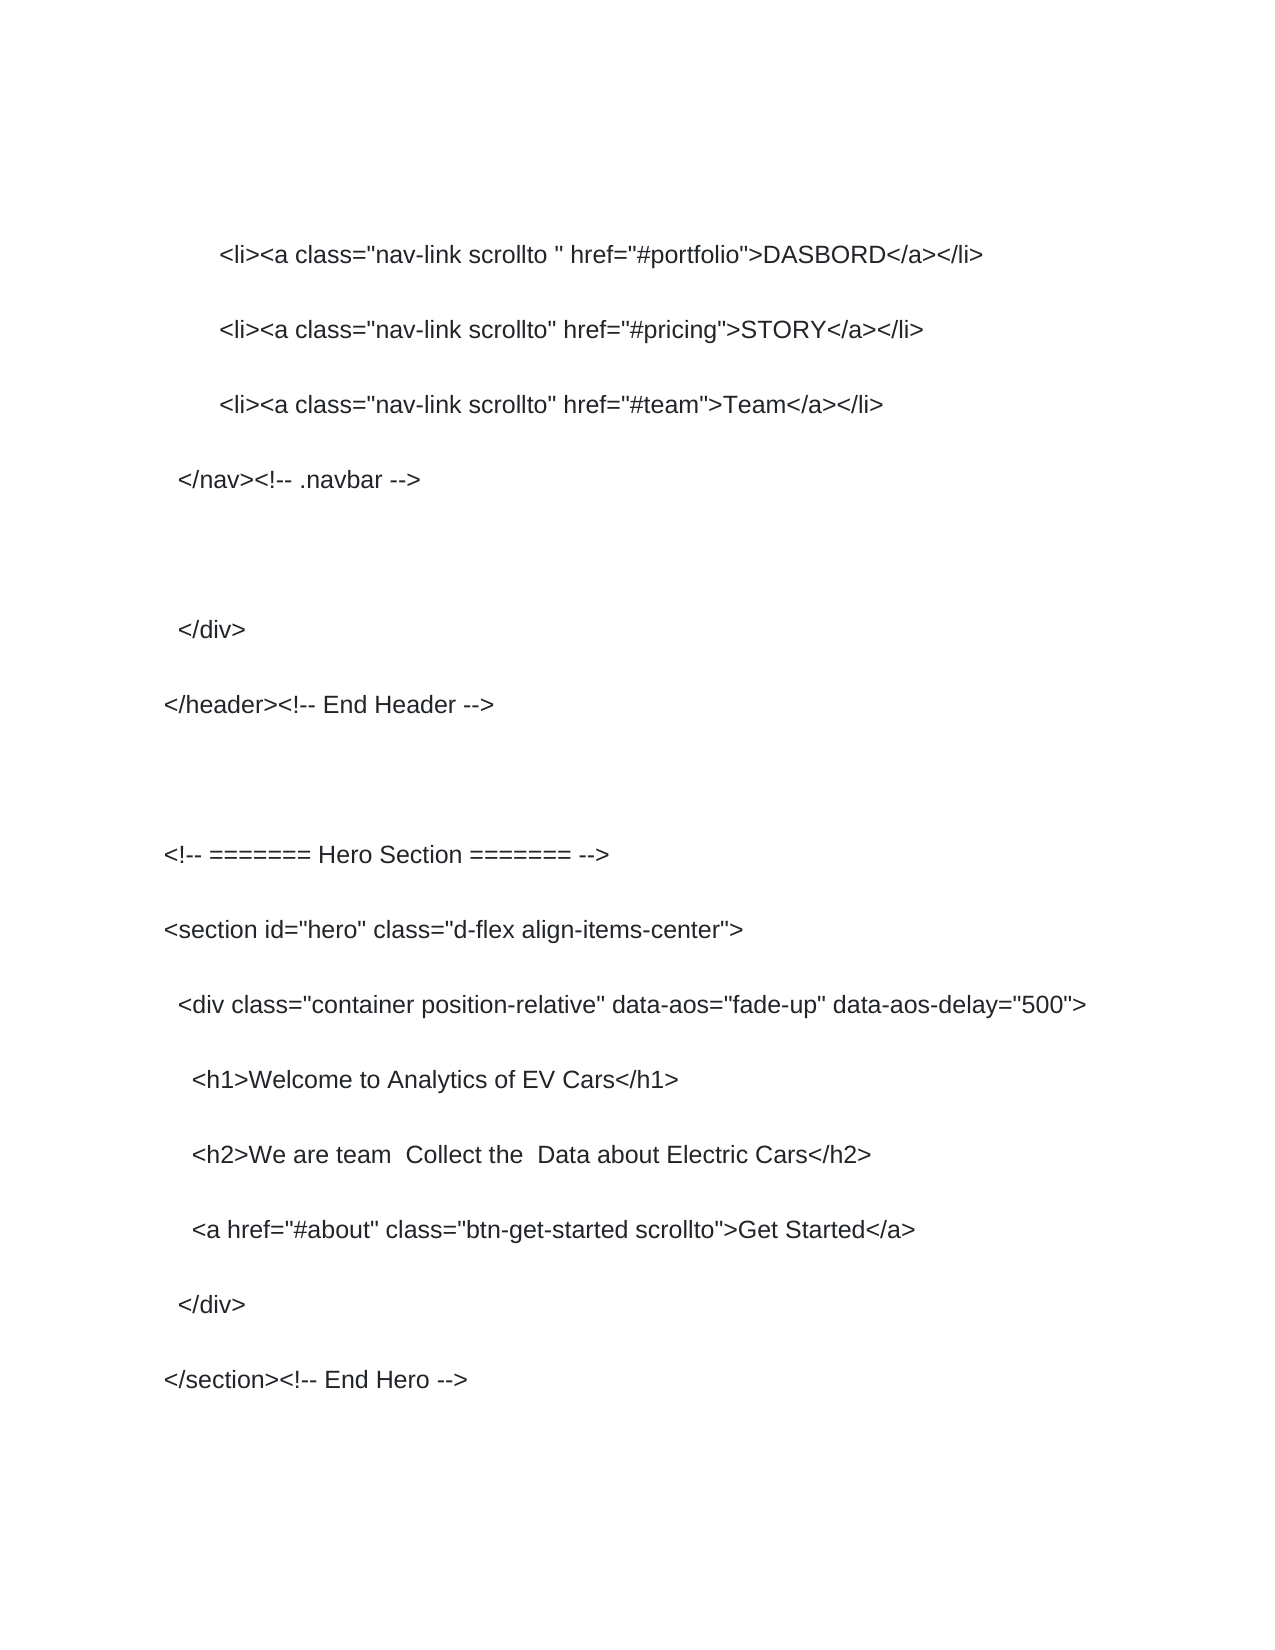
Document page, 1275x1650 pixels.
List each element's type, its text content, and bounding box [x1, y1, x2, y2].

text <a href="#about" class="btn-get-started scrollto">Get Started</a> [150, 1200, 1125, 1244]
text </nav><!-- .navbar --> [150, 450, 1125, 494]
text <div class="container position-relative" data-aos="fade-up" data-aos-delay="500"> [150, 975, 1125, 1019]
text </header><!-- End Header --> [150, 675, 1125, 719]
text </div> [150, 1275, 1125, 1319]
text <h2>We are team Collect the Data about Electric Cars</h2> [150, 1125, 1125, 1169]
text </div> [150, 600, 1125, 644]
text <!-- ======= Hero Section ======= --> [150, 825, 1125, 869]
text <li><a class="nav-link scrollto " href="#portfolio">DASBORD</a></li> [150, 225, 1125, 269]
text <li><a class="nav-link scrollto" href="#pricing">STORY</a></li> [150, 300, 1125, 344]
text </section><!-- End Hero --> [150, 1350, 1125, 1394]
text <li><a class="nav-link scrollto" href="#team">Team</a></li> [150, 375, 1125, 419]
text <section id="hero" class="d-flex align-items-center"> [150, 900, 1125, 944]
text <h1>Welcome to Analytics of EV Cars</h1> [150, 1050, 1125, 1094]
